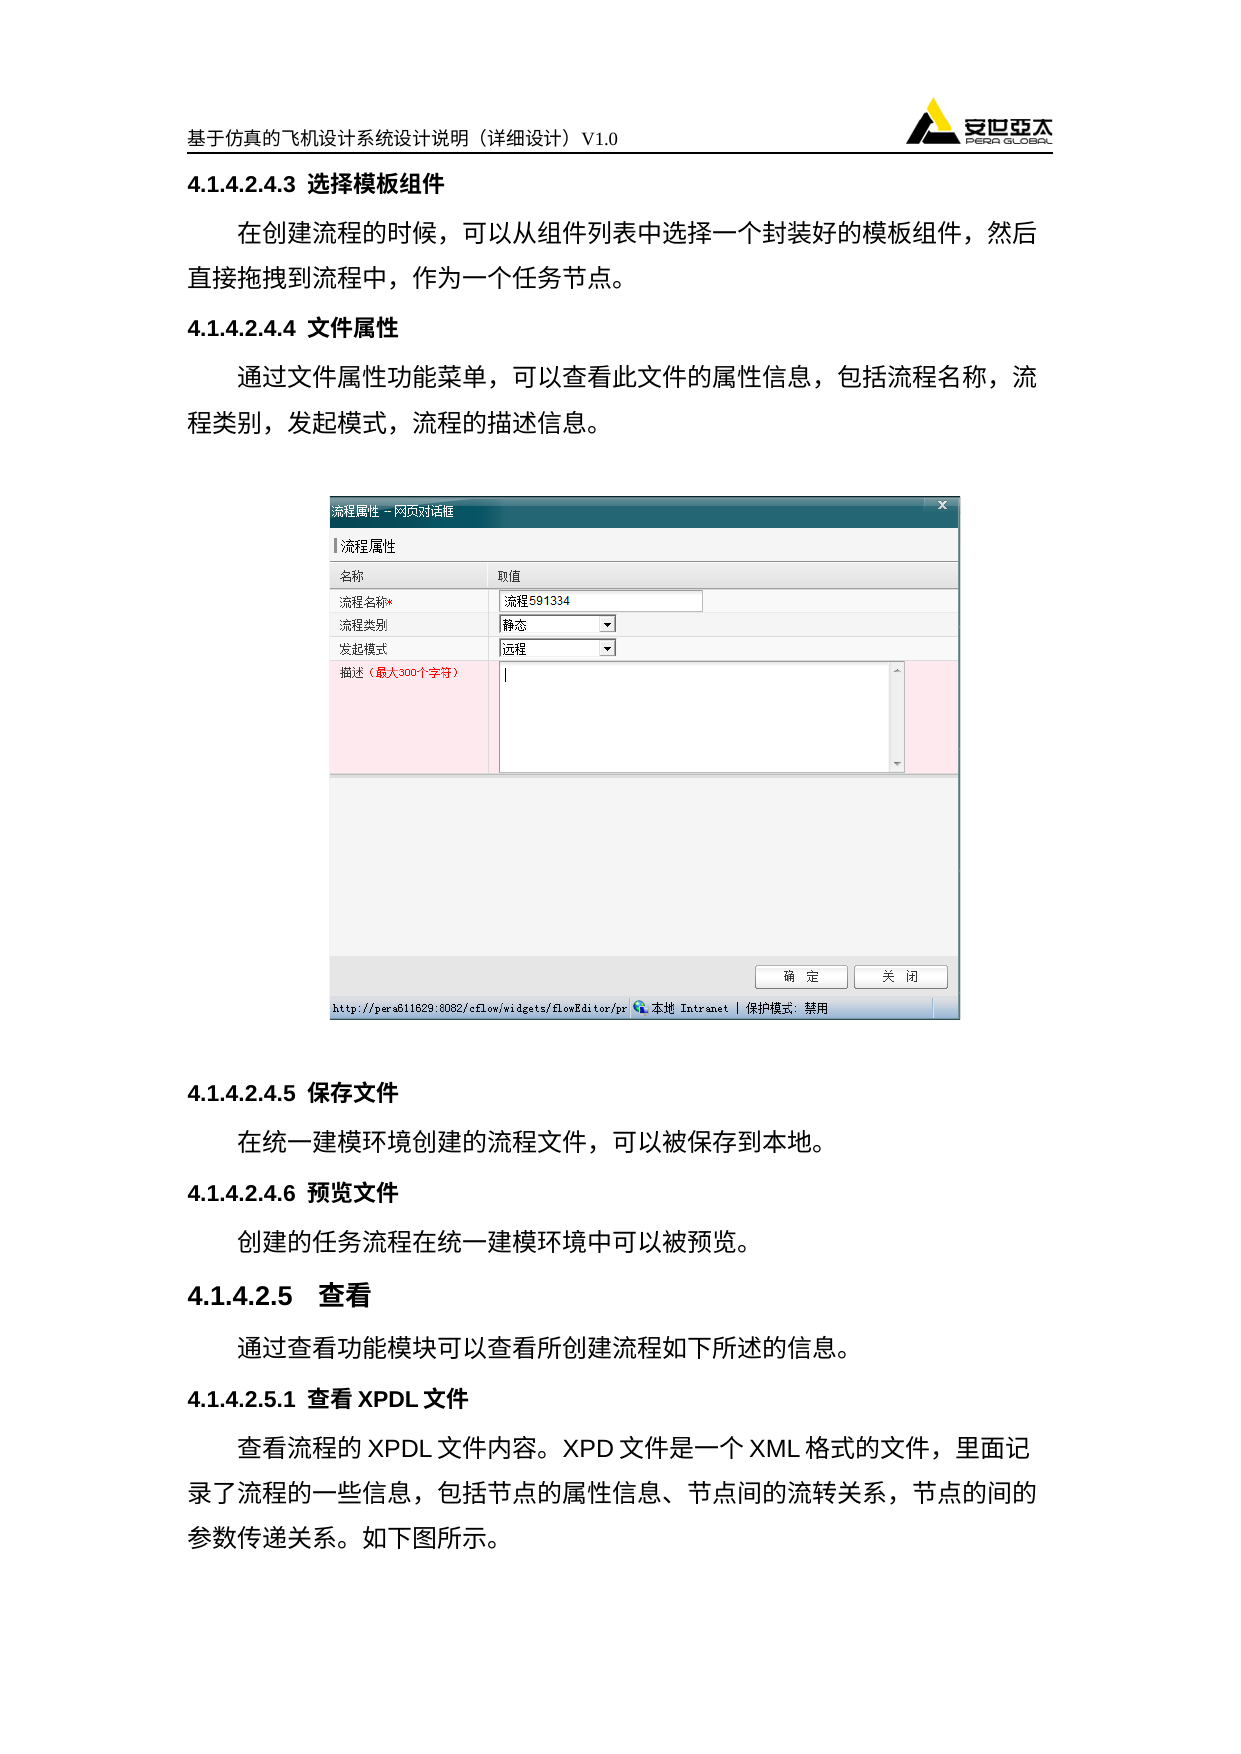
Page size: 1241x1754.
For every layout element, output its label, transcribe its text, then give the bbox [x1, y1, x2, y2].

subtitle 保存文件 [187, 1075, 1053, 1108]
picture [329, 496, 961, 1020]
text 在创建流程的时候，可以从组件列表中选择一个封装好的模板组件，然后直接拖拽到流程中，作为一个任务节点。 [187, 213, 1053, 295]
text 通过文件属性功能菜单，可以查看此文件的属性信息，包括流程名称，流程类别，发起模式，流程的描述信息。 [187, 358, 1053, 439]
text 创建的任务流程在统一建模环境中可以被预览。 [187, 1222, 1053, 1258]
subtitle 选择模板组件 [187, 166, 1053, 199]
text 通过查看功能模块可以查看所创建流程如下所述的信息。 [187, 1329, 1053, 1365]
subtitle 文件属性 [187, 310, 1053, 343]
text 在统一建模环境创建的流程文件，可以被保存到本地。 [187, 1123, 1053, 1159]
subtitle 查看 [187, 1274, 1053, 1313]
subtitle 预览文件 [187, 1174, 1053, 1208]
subtitle 查看XPDL文件 [187, 1381, 1053, 1414]
text 查看流程的XPDL文件内容。XPD文件是一个XML格式的文件，里面记录了流程的一些信息，包括节点的属性信息、节点间的流转关系，节点的间的参数传递关系。如下图所示。 [187, 1428, 1053, 1555]
picture [899, 95, 1053, 145]
